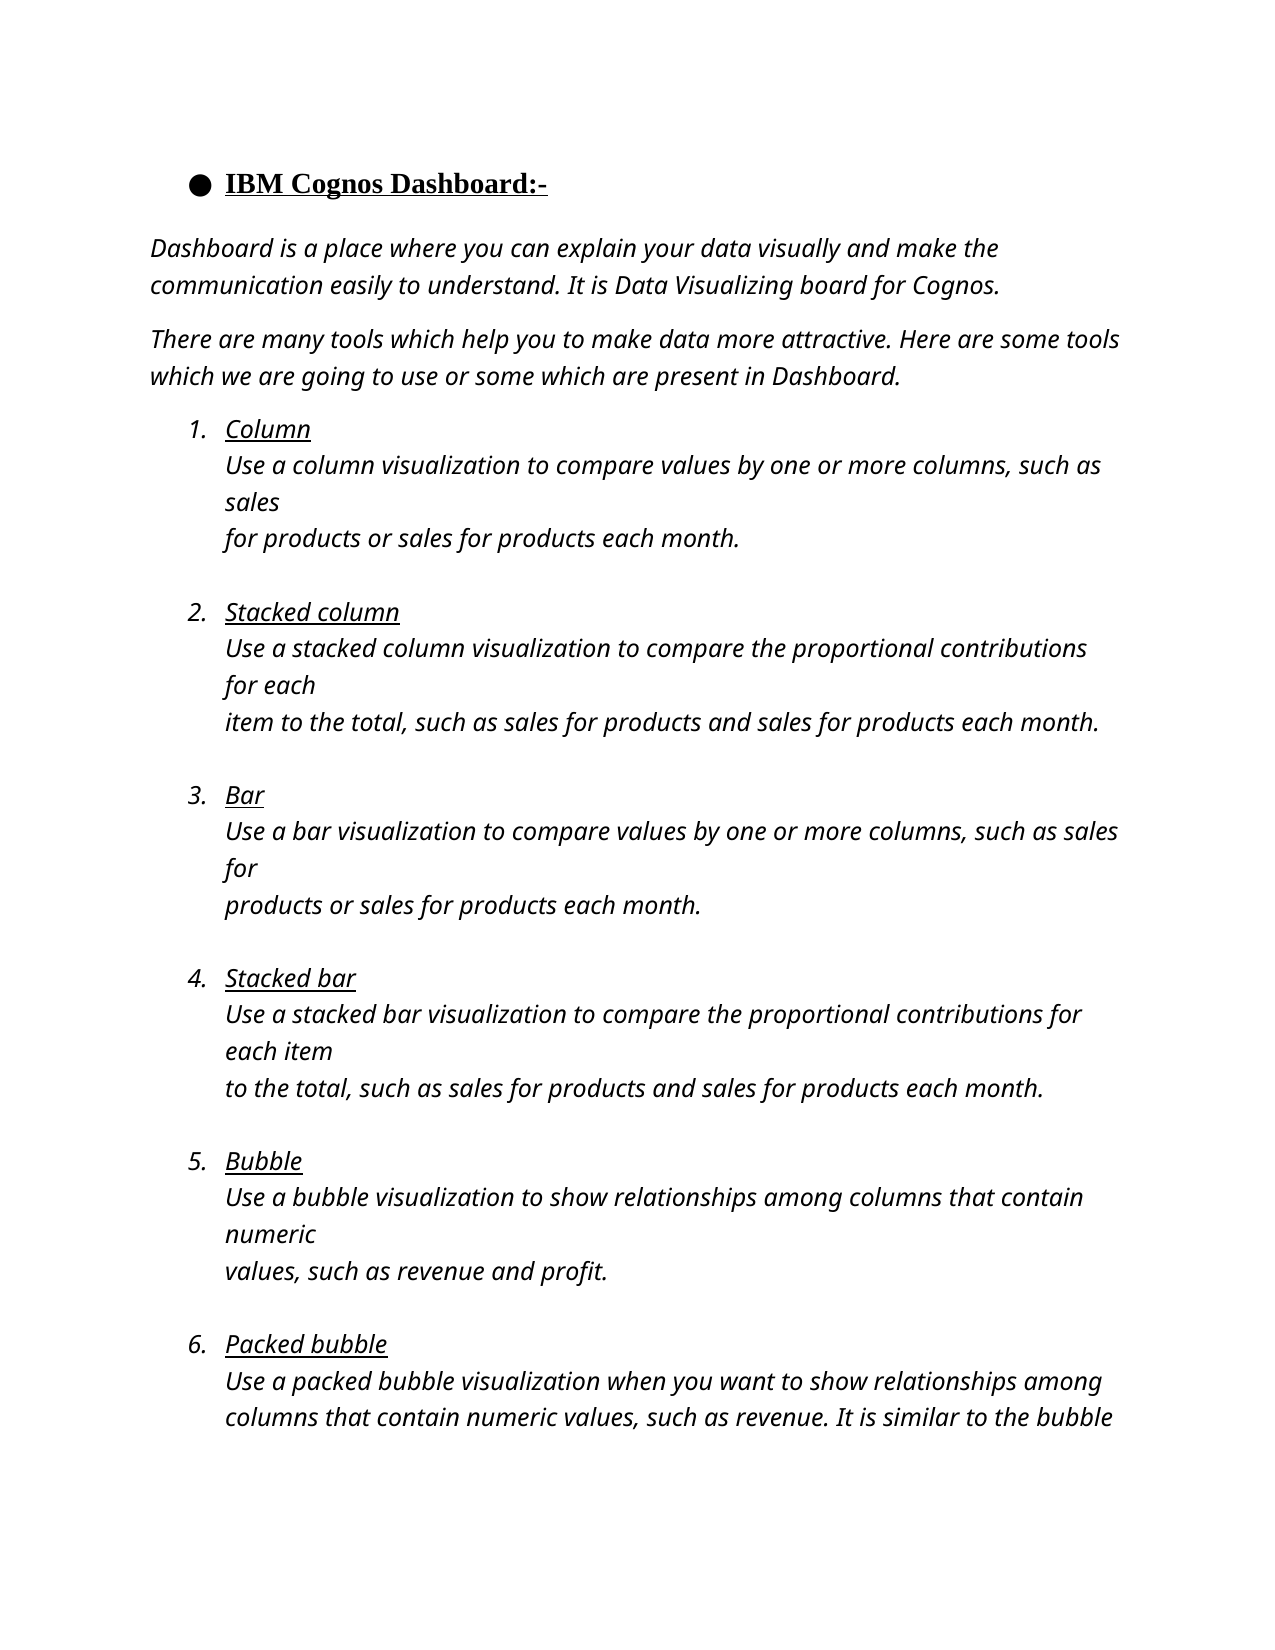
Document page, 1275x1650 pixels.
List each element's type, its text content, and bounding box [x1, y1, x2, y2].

text for products or sales for products each month. [225, 521, 1125, 555]
text columns that contain numeric values, such as revenue. It is similar to the bubble [225, 1400, 1125, 1434]
text Use a bar visualization to compare values by one or more columns, such as sales for [225, 814, 1125, 885]
text There are many tools which help you to make data more attractive. Here are some tools which we are going to use or some which are present in Dashboard. [150, 321, 1125, 392]
text Use a column visualization to compare values by one or more columns, such as sales [225, 448, 1125, 518]
list Column [187, 412, 1125, 446]
text Use a packed bubble visualization when you want to show relationships among [225, 1363, 1125, 1397]
list Stacked bar [187, 961, 1125, 995]
list Bubble [187, 1144, 1125, 1178]
text values, such as revenue and profit. [225, 1254, 1125, 1288]
text Dashboard is a place where you can explain your data visually and make the communication easily to understand. It is Data Visualizing board for Cognos. [150, 231, 1125, 302]
text item to the total, such as sales for products and sales for products each month. [225, 704, 1125, 738]
text products or sales for products each month. [225, 887, 1125, 921]
text Use a bubble visualization to show relationships among columns that contain numeric [225, 1180, 1125, 1251]
text Use a stacked bar visualization to compare the proportional contributions for each item [225, 997, 1125, 1068]
list IBM Cognos Dashboard:- [187, 150, 1125, 210]
text Use a stacked column visualization to compare the proportional contributions for each [225, 631, 1125, 702]
list Packed bubble [187, 1327, 1125, 1361]
list Stacked column [187, 595, 1125, 629]
text to the total, such as sales for products and sales for products each month. [225, 1071, 1125, 1104]
list Bar [187, 778, 1125, 812]
